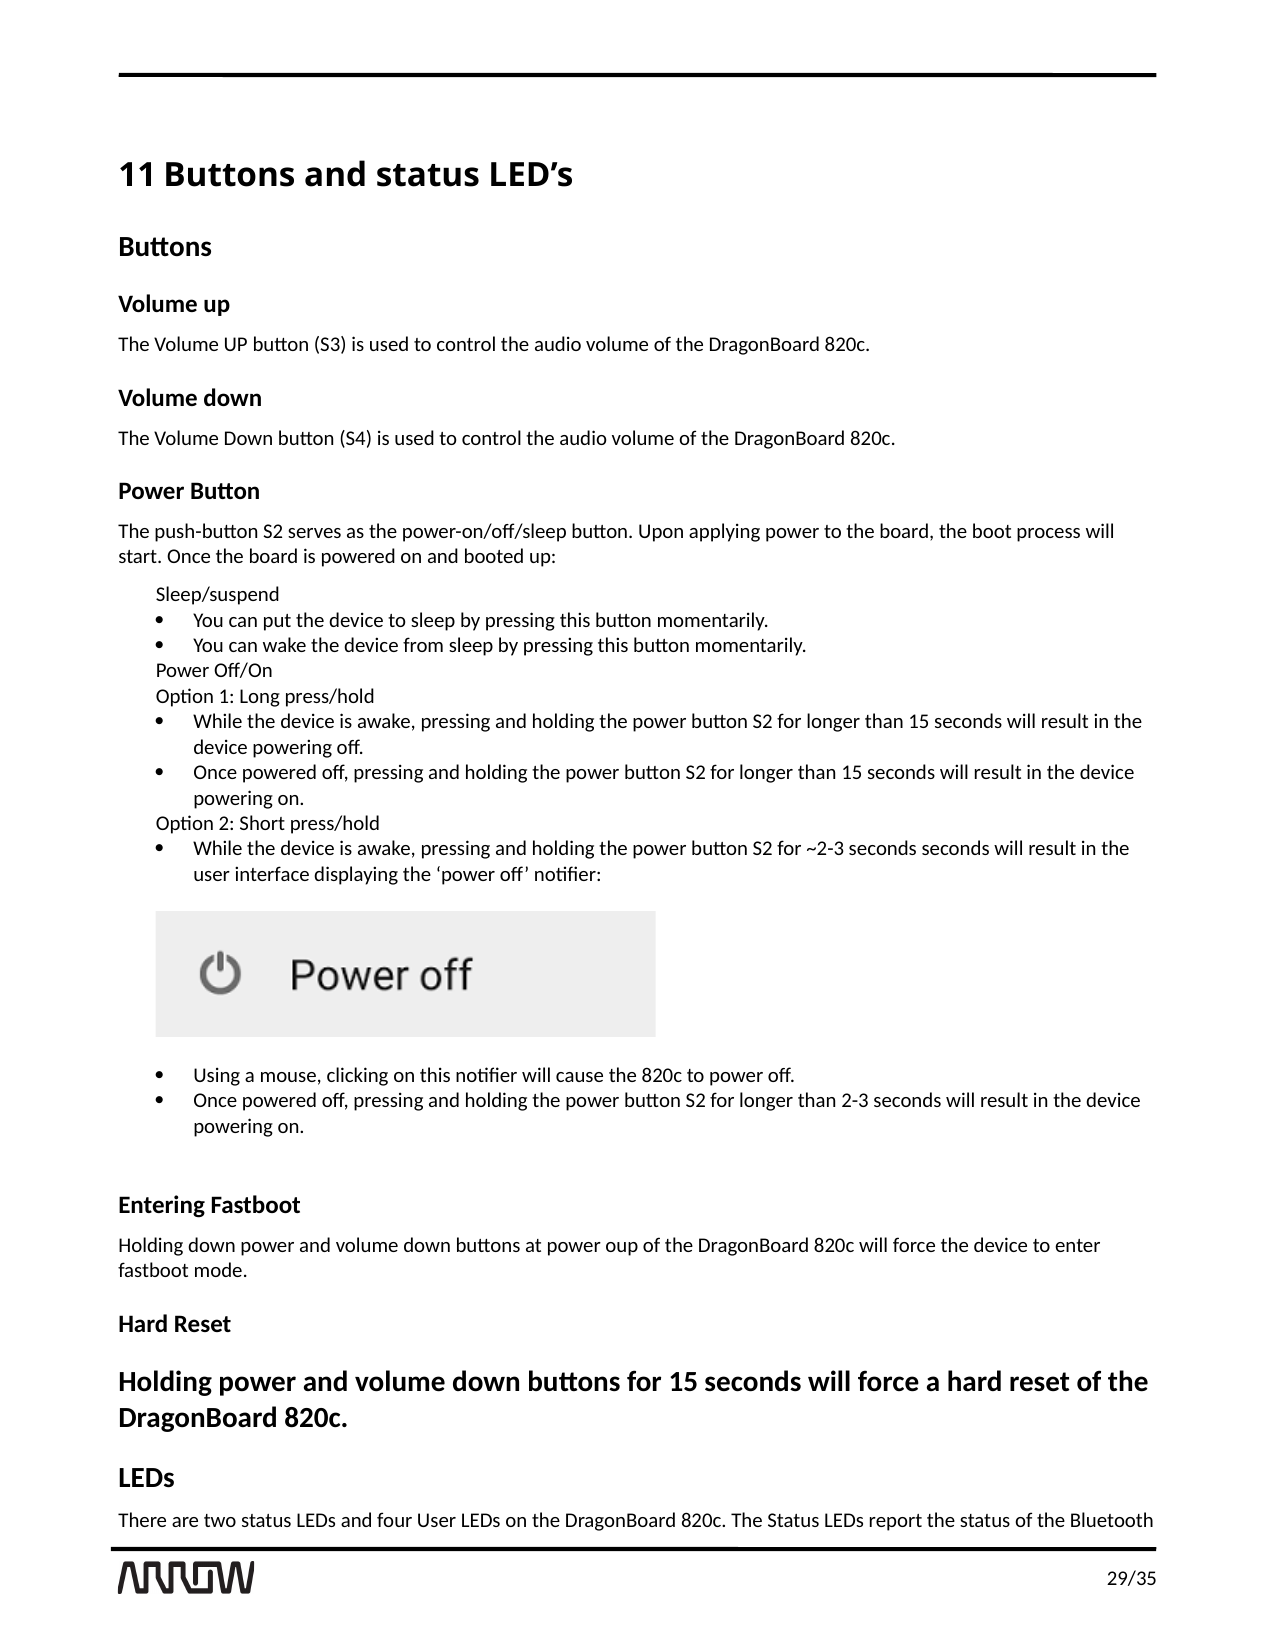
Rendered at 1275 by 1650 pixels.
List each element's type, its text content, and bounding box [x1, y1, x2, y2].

text Once powered off, pressing and holding the power button S2 for longer than 2-3 seconds will result in the device powering on. [156, 1088, 1157, 1138]
text While the device is awake, pressing and holding the power button S2 for longer than 15 seconds will result in the device powering off. [156, 708, 1157, 759]
subtitle Hard Reset [118, 1308, 1157, 1338]
picture [117, 1561, 255, 1594]
subtitle LEDs [118, 1459, 1157, 1495]
subtitle Buttons and status LED’s [118, 150, 1157, 196]
text Holding down power and volume down buttons at power oup of the DragonBoard 820c will force the device to enter fastboot mode. [118, 1232, 1157, 1283]
subtitle Volume down [118, 382, 1157, 412]
subtitle Holding power and volume down buttons for 15 seconds will force a hard reset of the DragonBoard 820c. [118, 1363, 1157, 1434]
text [118, 1508, 1157, 1533]
text Using a mouse, clicking on this notifier will cause the 820c to power off. [156, 1062, 1157, 1088]
list Option 1: Long press/hold [156, 683, 1157, 708]
subtitle Power Button [118, 475, 1157, 506]
subtitle Entering Fastboot [118, 1189, 1157, 1219]
text While the device is awake, pressing and holding the power button S2 for ~2-3 seconds seconds will result in the user interface displaying the ‘power off’ notifier: [156, 836, 1157, 886]
list Sleep/suspend [156, 581, 1157, 607]
text You can wake the device from sleep by pressing this button momentarily. [156, 632, 1157, 658]
text The push-button S2 serves as the power-on/off/sleep button. Upon applying power to the board, the boot process will start. Once the board is powered on and booted up: [118, 518, 1157, 569]
text The Volume Down button (S4) is used to control the audio volume of the DragonBoard 820c. [118, 425, 1157, 450]
text The Volume UP button (S3) is used to control the audio volume of the DragonBoard 820c. [118, 331, 1157, 357]
picture [155, 911, 656, 1037]
subtitle Volume up [118, 288, 1157, 319]
list Option 2: Short press/hold [156, 810, 1157, 836]
text Once powered off, pressing and holding the power button S2 for longer than 15 seconds will result in the device powering on. [156, 759, 1157, 810]
subtitle Buttons [118, 228, 1157, 263]
text You can put the device to sleep by pressing this button momentarily. [156, 607, 1157, 632]
list Power Off/On [156, 658, 1157, 683]
